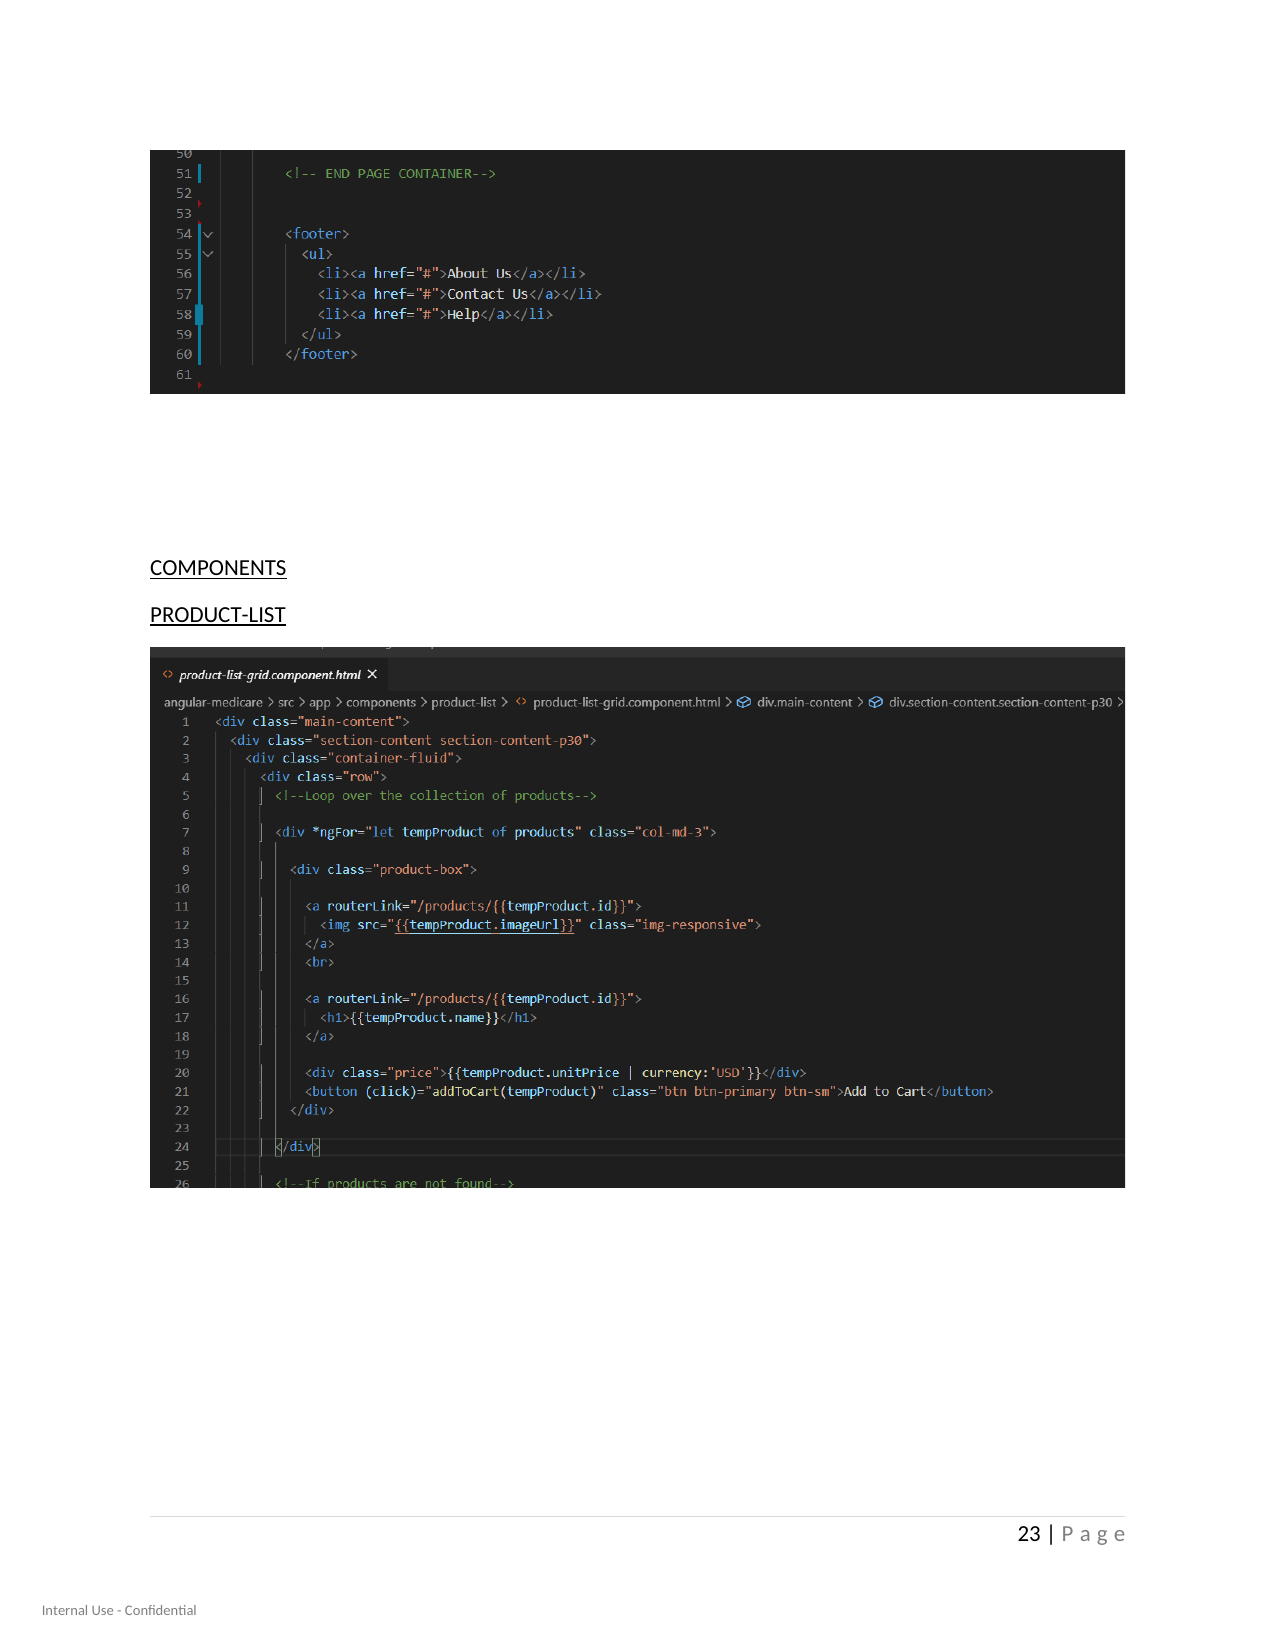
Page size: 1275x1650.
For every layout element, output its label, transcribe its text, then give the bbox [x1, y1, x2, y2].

picture [150, 647, 1125, 1188]
text COMPONENTS [150, 553, 1125, 581]
picture [150, 150, 1125, 394]
text PRODUCT-LIST [150, 600, 1125, 628]
